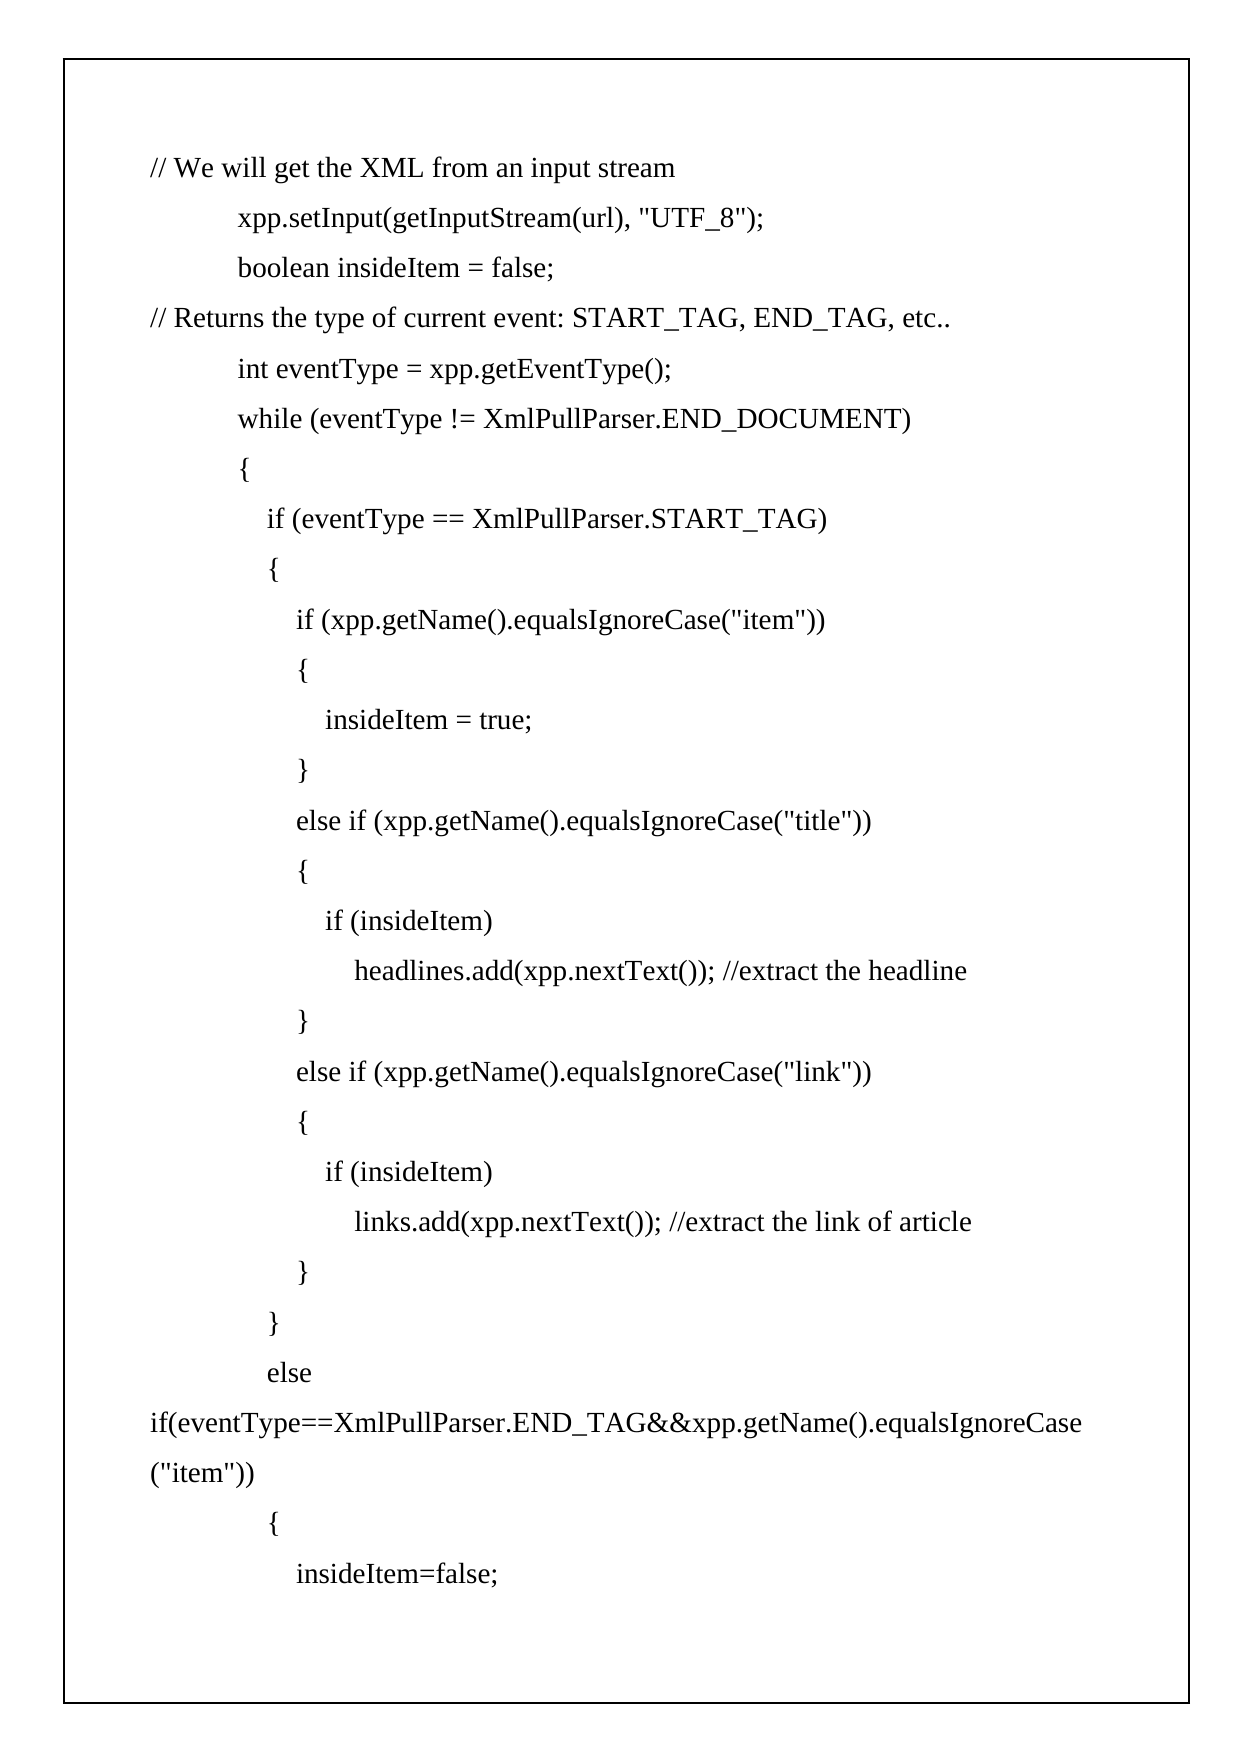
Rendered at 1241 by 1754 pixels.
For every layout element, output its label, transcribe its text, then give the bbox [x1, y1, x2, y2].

text if (insideItem) [150, 1154, 1090, 1188]
text { [150, 451, 1090, 485]
text insideItem = true; [150, 702, 1090, 736]
text } [150, 752, 1090, 786]
text ("item")) [150, 1455, 1090, 1489]
text { [150, 853, 1090, 886]
text insideItem=false; [150, 1556, 1090, 1589]
text } [150, 1003, 1090, 1037]
text { [150, 652, 1090, 686]
text else if (xpp.getName().equalsIgnoreCase("link")) [150, 1054, 1090, 1087]
text boolean insideItem = false; [150, 250, 1090, 284]
text int eventType = xpp.getEventType(); [150, 351, 1090, 384]
text { [150, 1104, 1090, 1137]
text while (eventType != XmlPullParser.END_DOCUMENT) [150, 401, 1090, 434]
text } [150, 1254, 1090, 1288]
text if (insideItem) [150, 903, 1090, 937]
text { [150, 1506, 1090, 1539]
text { [150, 552, 1090, 585]
text else if (xpp.getName().equalsIgnoreCase("title")) [150, 803, 1090, 836]
text // Returns the type of current event: START_TAG, END_TAG, etc.. [150, 301, 1090, 334]
text // We will get the XML from an input stream [150, 150, 1090, 183]
text links.add(xpp.nextText()); //extract the link of article [150, 1204, 1090, 1238]
text xpp.setInput(getInputStream(url), "UTF_8"); [150, 200, 1090, 234]
text headlines.add(xpp.nextText()); //extract the headline [150, 953, 1090, 987]
text if (eventType == XmlPullParser.START_TAG) [150, 501, 1090, 535]
text else [150, 1355, 1090, 1388]
text if (xpp.getName().equalsIgnoreCase("item")) [150, 602, 1090, 635]
text if(eventType==XmlPullParser.END_TAG&&xpp.getName().equalsIgnoreCase [150, 1405, 1090, 1439]
text } [150, 1305, 1090, 1338]
